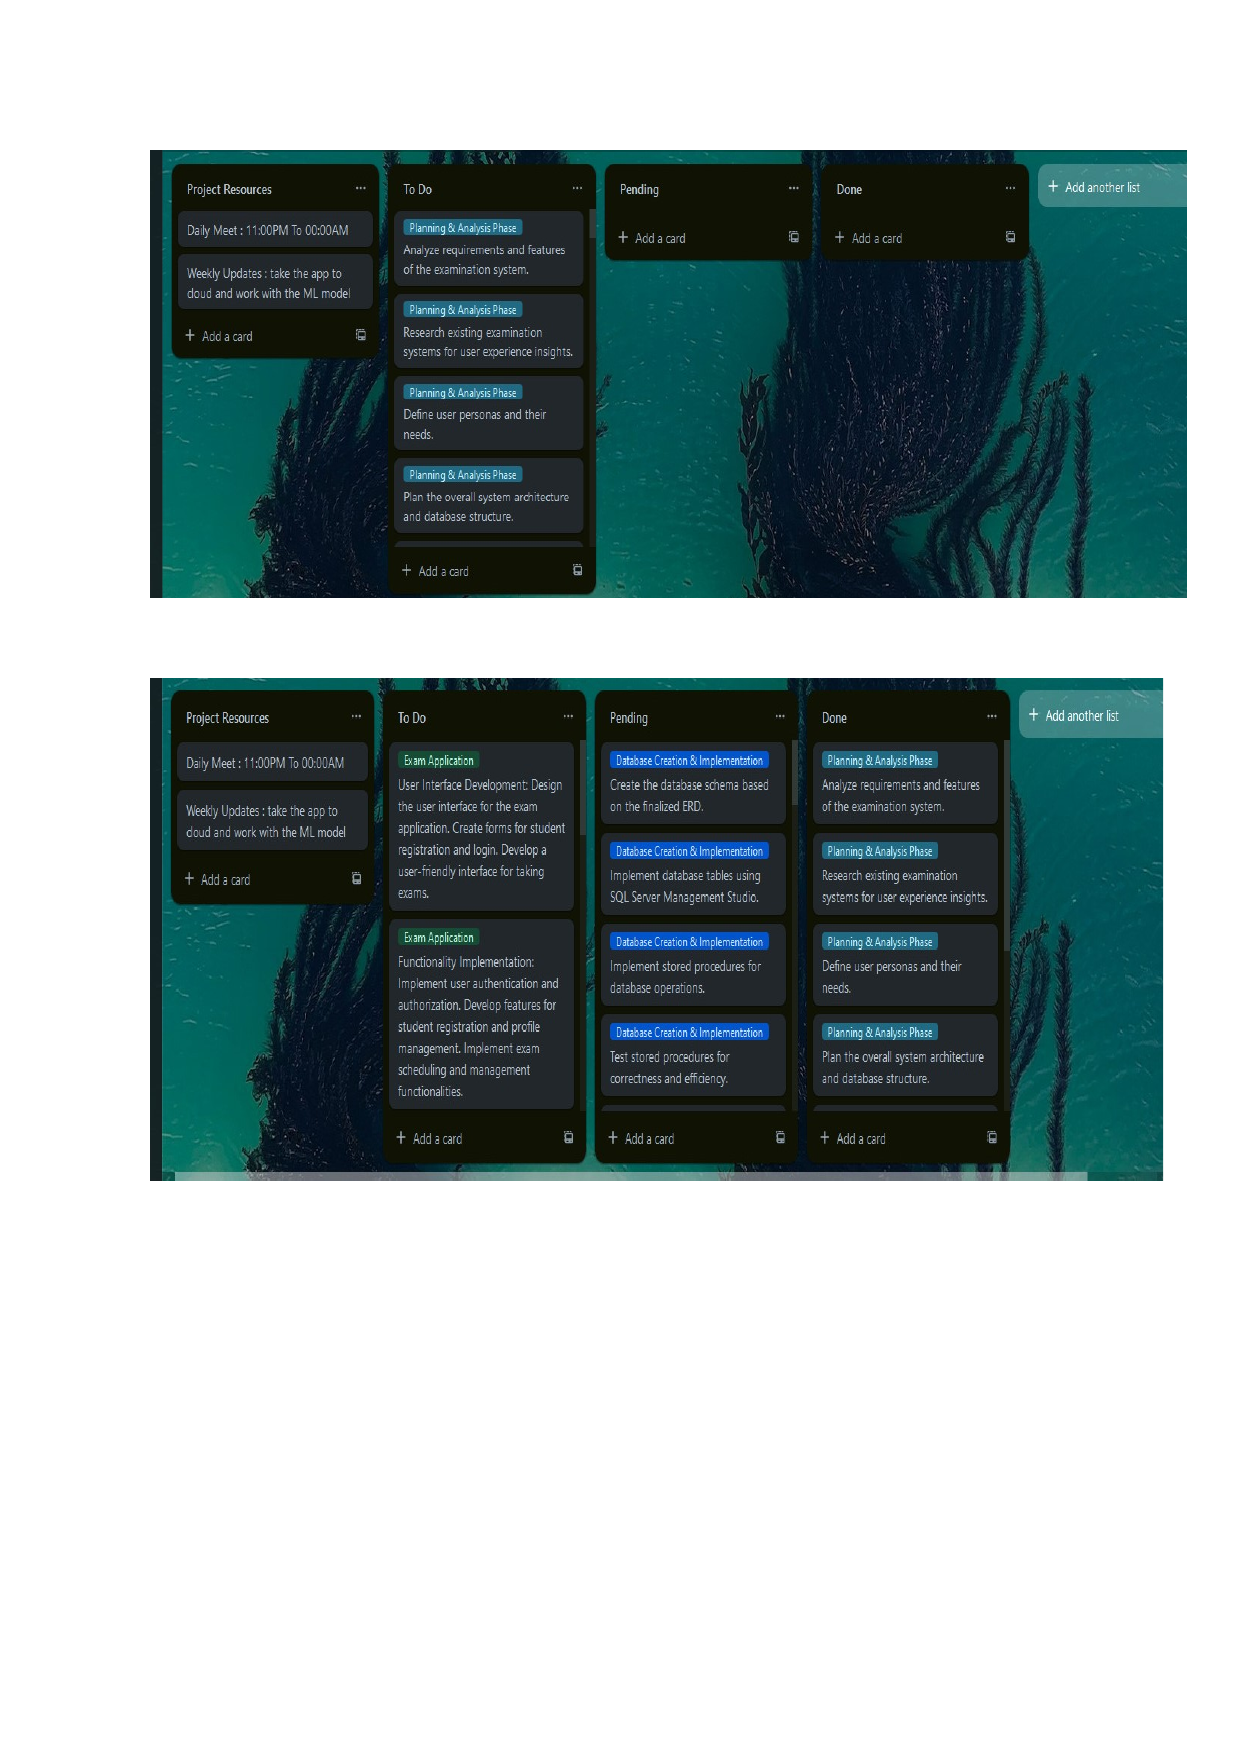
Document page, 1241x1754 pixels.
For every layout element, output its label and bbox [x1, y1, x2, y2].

picture [150, 150, 1187, 598]
picture [150, 678, 1164, 1181]
